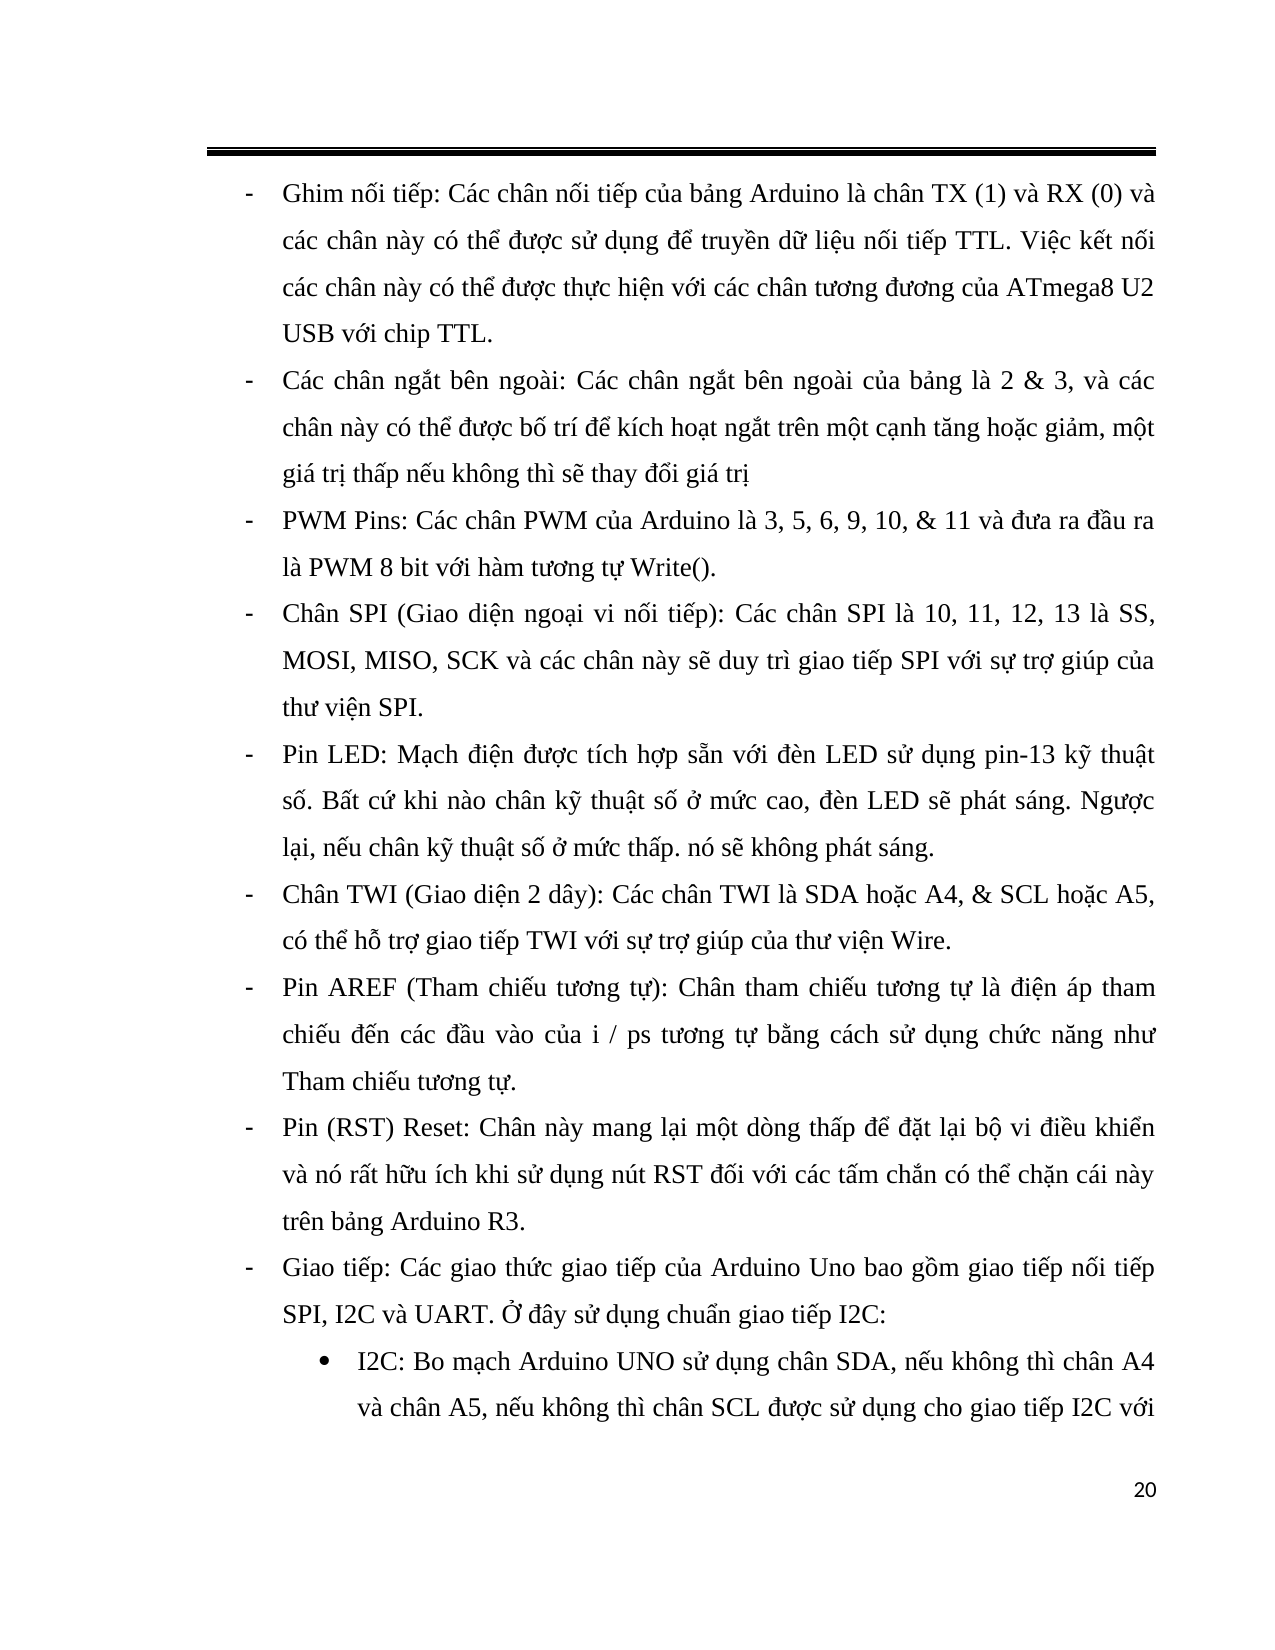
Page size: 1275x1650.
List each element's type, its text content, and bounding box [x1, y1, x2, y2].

list Các chân ngắt bên ngoài: Các chân ngắt bên ngoài của bảng là 2 & 3, và các chân này có thể được bố trí để kích hoạt ngắt trên một cạnh tăng hoặc giảm, một giá trị thấp nếu không thì sẽ thay đổi giá trị [244, 364, 1156, 488]
list Pin LED: Mạch điện được tích hợp sẵn với đèn LED sử dụng pin-13 kỹ thuật số. Bất cứ khi nào chân kỹ thuật số ở mức cao, đèn LED sẽ phát sáng. Ngược lại, nếu chân kỹ thuật số ở mức thấp. nó sẽ không phát sáng. [244, 738, 1156, 862]
list Pin AREF (Tham chiếu tương tự): Chân tham chiếu tương tự là điện áp tham chiếu đến các đầu vào của i / ps tương tự bằng cách sử dụng chức năng như Tham chiếu tương tự. [244, 971, 1156, 1096]
list Pin (RST) Reset: Chân này mang lại một dòng thấp để đặt lại bộ vi điều khiển và nó rất hữu ích khi sử dụng nút RST đối với các tấm chắn có thể chặn cái này trên bảng Arduino R3. [244, 1111, 1156, 1236]
list Giao tiếp: Các giao thức giao tiếp của Arduino Uno bao gồm giao tiếp nối tiếp SPI, I2C và UART. Ở đây sử dụng chuẩn giao tiếp I2C: [244, 1251, 1156, 1329]
list Chân SPI (Giao diện ngoại vi nối tiếp): Các chân SPI là 10, 11, 12, 13 là SS, MOSI, MISO, SCK và các chân này sẽ duy trì giao tiếp SPI với sự trợ giúp của thư viện SPI. [244, 597, 1156, 722]
list Ghim nối tiếp: Các chân nối tiếp của bảng Arduino là chân TX (1) và RX (0) và các chân này có thể được sử dụng để truyền dữ liệu nối tiếp TTL. Việc kết nối các chân này có thể được thực hiện với các chân tương đương của ATmega8 U2 USB với chip TTL. [244, 177, 1156, 348]
list Chân TWI (Giao diện 2 dây): Các chân TWI là SDA hoặc A4, & SCL hoặc A5, có thể hỗ trợ giao tiếp TWI với sự trợ giúp của thư viện Wire. [244, 878, 1156, 956]
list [319, 1345, 1156, 1423]
list PWM Pins: Các chân PWM của Arduino là 3, 5, 6, 9, 10, & 11 và đưa ra đầu ra là PWM 8 bit với hàm tương tự Write(). [244, 504, 1156, 582]
